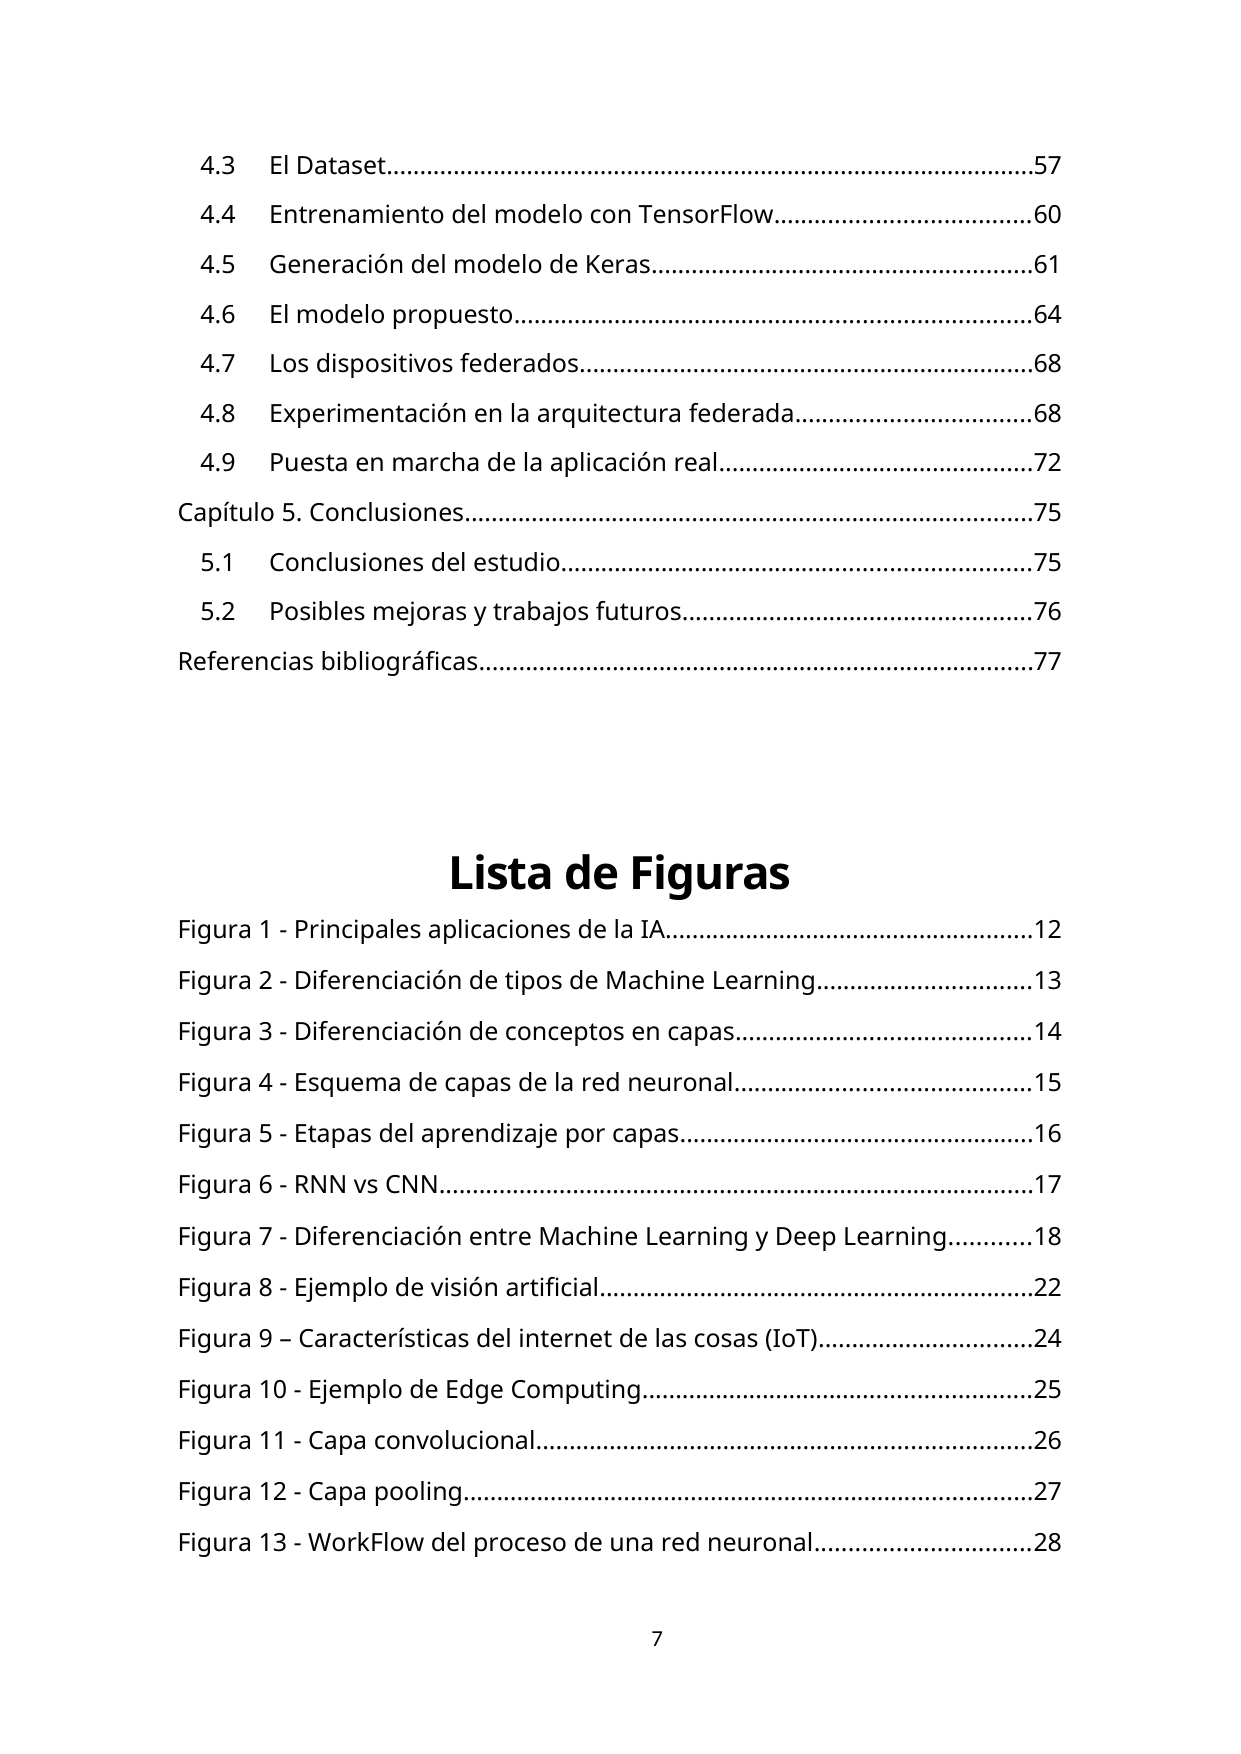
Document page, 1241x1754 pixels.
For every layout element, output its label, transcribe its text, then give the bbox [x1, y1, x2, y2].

title Lista de Figuras [177, 840, 1063, 903]
text Figura 1 - Principales aplicaciones de la IA 12 [177, 912, 1063, 946]
text Figura 3 - Diferenciación de conceptos en capas 14 [177, 1014, 1063, 1048]
text Figura 6 - RNN vs CNN 17 [177, 1167, 1063, 1201]
text Figura 8 - Ejemplo de visión artificial 22 [177, 1269, 1063, 1303]
text Figura 13 - WorkFlow del proceso de una red neuronal 28 [177, 1524, 1063, 1558]
text Figura 9 – Características del internet de las cosas (IoT) 24 [177, 1320, 1063, 1354]
text Figura 7 - Diferenciación entre Machine Learning y Deep Learning 18 [177, 1218, 1063, 1252]
text Figura 2 - Diferenciación de tipos de Machine Learning 13 [177, 963, 1063, 997]
text Figura 4 - Esquema de capas de la red neuronal 15 [177, 1065, 1063, 1099]
text Figura 12 - Capa pooling 27 [177, 1473, 1063, 1507]
text Figura 5 - Etapas del aprendizaje por capas 16 [177, 1116, 1063, 1150]
text Figura 11 - Capa convolucional 26 [177, 1422, 1063, 1456]
text Figura 10 - Ejemplo de Edge Computing 25 [177, 1371, 1063, 1405]
